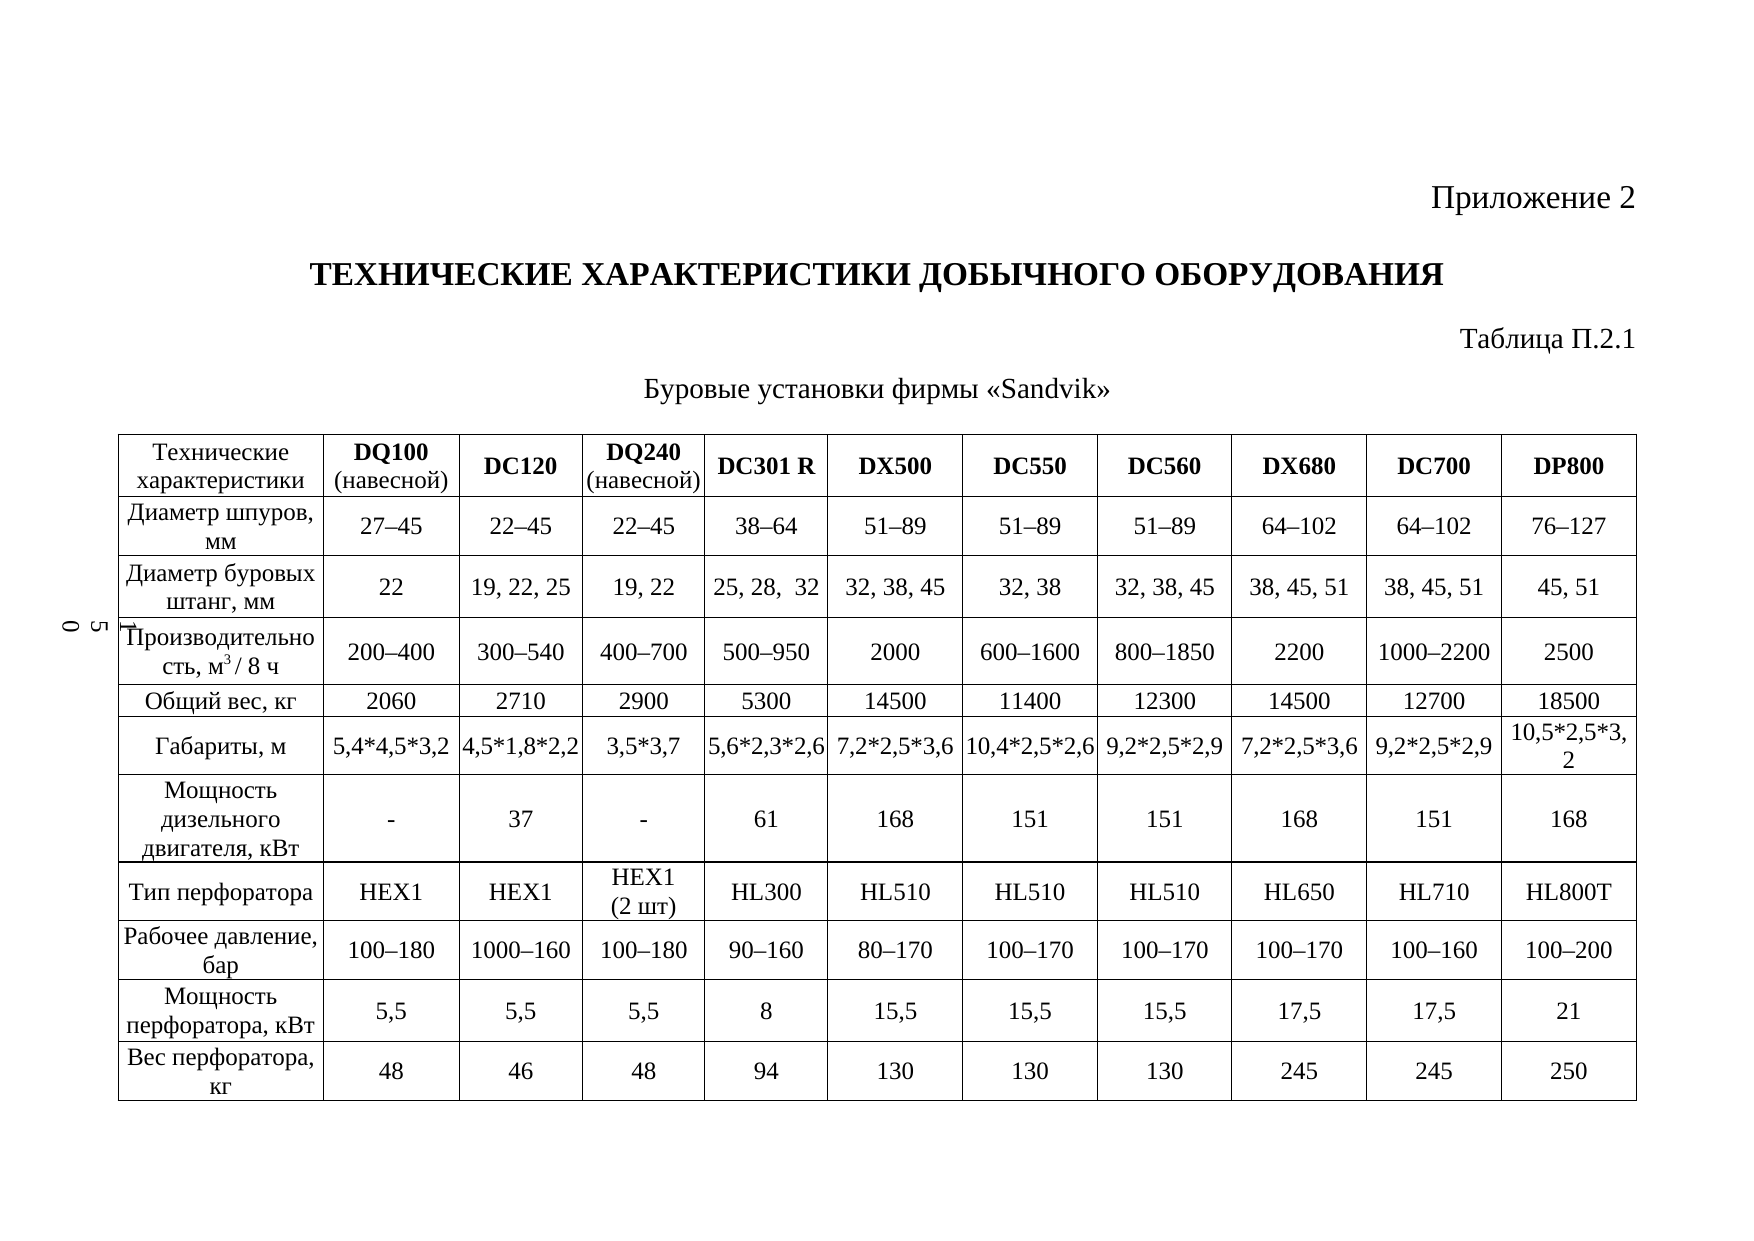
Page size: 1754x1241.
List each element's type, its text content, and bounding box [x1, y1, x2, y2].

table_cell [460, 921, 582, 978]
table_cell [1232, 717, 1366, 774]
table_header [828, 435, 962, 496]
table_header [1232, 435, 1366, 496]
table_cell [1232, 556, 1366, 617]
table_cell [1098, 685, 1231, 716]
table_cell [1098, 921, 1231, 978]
text ТЕХНИЧЕСКИЕ ХАРАКТЕРИСТИКИ ДОБЫЧНОГО ОБОРУДОВАНИЯ [118, 254, 1636, 292]
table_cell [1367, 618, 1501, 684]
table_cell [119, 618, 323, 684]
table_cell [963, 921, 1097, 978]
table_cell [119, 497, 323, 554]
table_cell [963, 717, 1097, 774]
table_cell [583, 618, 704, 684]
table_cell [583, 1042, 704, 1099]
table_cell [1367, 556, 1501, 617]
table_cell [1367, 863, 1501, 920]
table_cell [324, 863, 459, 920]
text Приложение 2 [118, 177, 1636, 216]
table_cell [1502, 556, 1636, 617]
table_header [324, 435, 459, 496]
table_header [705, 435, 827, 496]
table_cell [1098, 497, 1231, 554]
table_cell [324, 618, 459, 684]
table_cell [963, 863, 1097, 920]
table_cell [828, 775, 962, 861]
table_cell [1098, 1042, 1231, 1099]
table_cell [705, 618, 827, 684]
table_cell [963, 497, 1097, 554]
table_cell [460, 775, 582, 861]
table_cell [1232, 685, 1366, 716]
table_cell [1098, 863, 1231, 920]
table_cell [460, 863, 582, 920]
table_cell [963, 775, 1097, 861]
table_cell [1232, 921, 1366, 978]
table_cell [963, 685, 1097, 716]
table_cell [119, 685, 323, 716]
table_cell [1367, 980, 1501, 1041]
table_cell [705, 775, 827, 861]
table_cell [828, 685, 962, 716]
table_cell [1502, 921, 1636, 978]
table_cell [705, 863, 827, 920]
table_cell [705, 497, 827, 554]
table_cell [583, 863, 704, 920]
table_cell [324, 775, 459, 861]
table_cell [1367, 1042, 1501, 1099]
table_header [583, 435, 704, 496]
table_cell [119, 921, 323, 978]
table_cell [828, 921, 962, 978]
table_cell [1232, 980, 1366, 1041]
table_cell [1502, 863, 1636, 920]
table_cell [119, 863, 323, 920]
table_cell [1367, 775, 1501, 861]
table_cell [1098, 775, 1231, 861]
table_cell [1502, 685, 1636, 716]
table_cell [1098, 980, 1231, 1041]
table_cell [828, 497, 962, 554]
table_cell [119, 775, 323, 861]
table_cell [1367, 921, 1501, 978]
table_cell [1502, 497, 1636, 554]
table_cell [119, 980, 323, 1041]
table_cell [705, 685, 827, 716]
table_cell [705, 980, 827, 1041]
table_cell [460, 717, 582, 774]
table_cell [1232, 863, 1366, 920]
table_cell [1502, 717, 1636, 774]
text Буровые установки фирмы «Sandvik» [118, 371, 1636, 405]
text Таблица П.2.1 [118, 321, 1636, 354]
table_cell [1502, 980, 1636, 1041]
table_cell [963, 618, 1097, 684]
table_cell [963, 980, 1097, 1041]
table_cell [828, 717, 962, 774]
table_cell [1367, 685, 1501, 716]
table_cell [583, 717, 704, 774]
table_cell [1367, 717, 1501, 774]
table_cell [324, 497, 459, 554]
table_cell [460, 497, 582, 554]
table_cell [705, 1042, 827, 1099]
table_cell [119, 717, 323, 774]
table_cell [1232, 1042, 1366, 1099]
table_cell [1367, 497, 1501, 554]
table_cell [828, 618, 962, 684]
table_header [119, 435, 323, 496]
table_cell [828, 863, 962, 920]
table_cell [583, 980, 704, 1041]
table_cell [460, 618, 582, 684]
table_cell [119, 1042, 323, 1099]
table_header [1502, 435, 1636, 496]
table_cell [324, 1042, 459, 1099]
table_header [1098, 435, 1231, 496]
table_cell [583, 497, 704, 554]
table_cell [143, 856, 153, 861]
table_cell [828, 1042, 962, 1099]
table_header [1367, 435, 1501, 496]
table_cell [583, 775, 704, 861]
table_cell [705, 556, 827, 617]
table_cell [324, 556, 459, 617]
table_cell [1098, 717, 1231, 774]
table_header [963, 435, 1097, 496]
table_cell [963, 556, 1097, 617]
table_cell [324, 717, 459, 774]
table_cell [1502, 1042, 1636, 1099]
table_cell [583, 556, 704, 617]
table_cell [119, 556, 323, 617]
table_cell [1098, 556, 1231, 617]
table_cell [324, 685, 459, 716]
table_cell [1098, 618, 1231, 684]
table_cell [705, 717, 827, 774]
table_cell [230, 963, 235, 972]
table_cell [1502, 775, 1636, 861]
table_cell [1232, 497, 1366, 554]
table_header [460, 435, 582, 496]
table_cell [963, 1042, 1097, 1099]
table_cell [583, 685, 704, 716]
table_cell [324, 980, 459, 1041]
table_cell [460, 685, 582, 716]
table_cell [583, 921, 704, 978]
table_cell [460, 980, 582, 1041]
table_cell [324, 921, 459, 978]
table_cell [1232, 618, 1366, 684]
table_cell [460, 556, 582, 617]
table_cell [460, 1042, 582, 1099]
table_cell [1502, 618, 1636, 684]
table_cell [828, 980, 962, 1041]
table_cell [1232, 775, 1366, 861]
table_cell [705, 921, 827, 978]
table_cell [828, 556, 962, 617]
